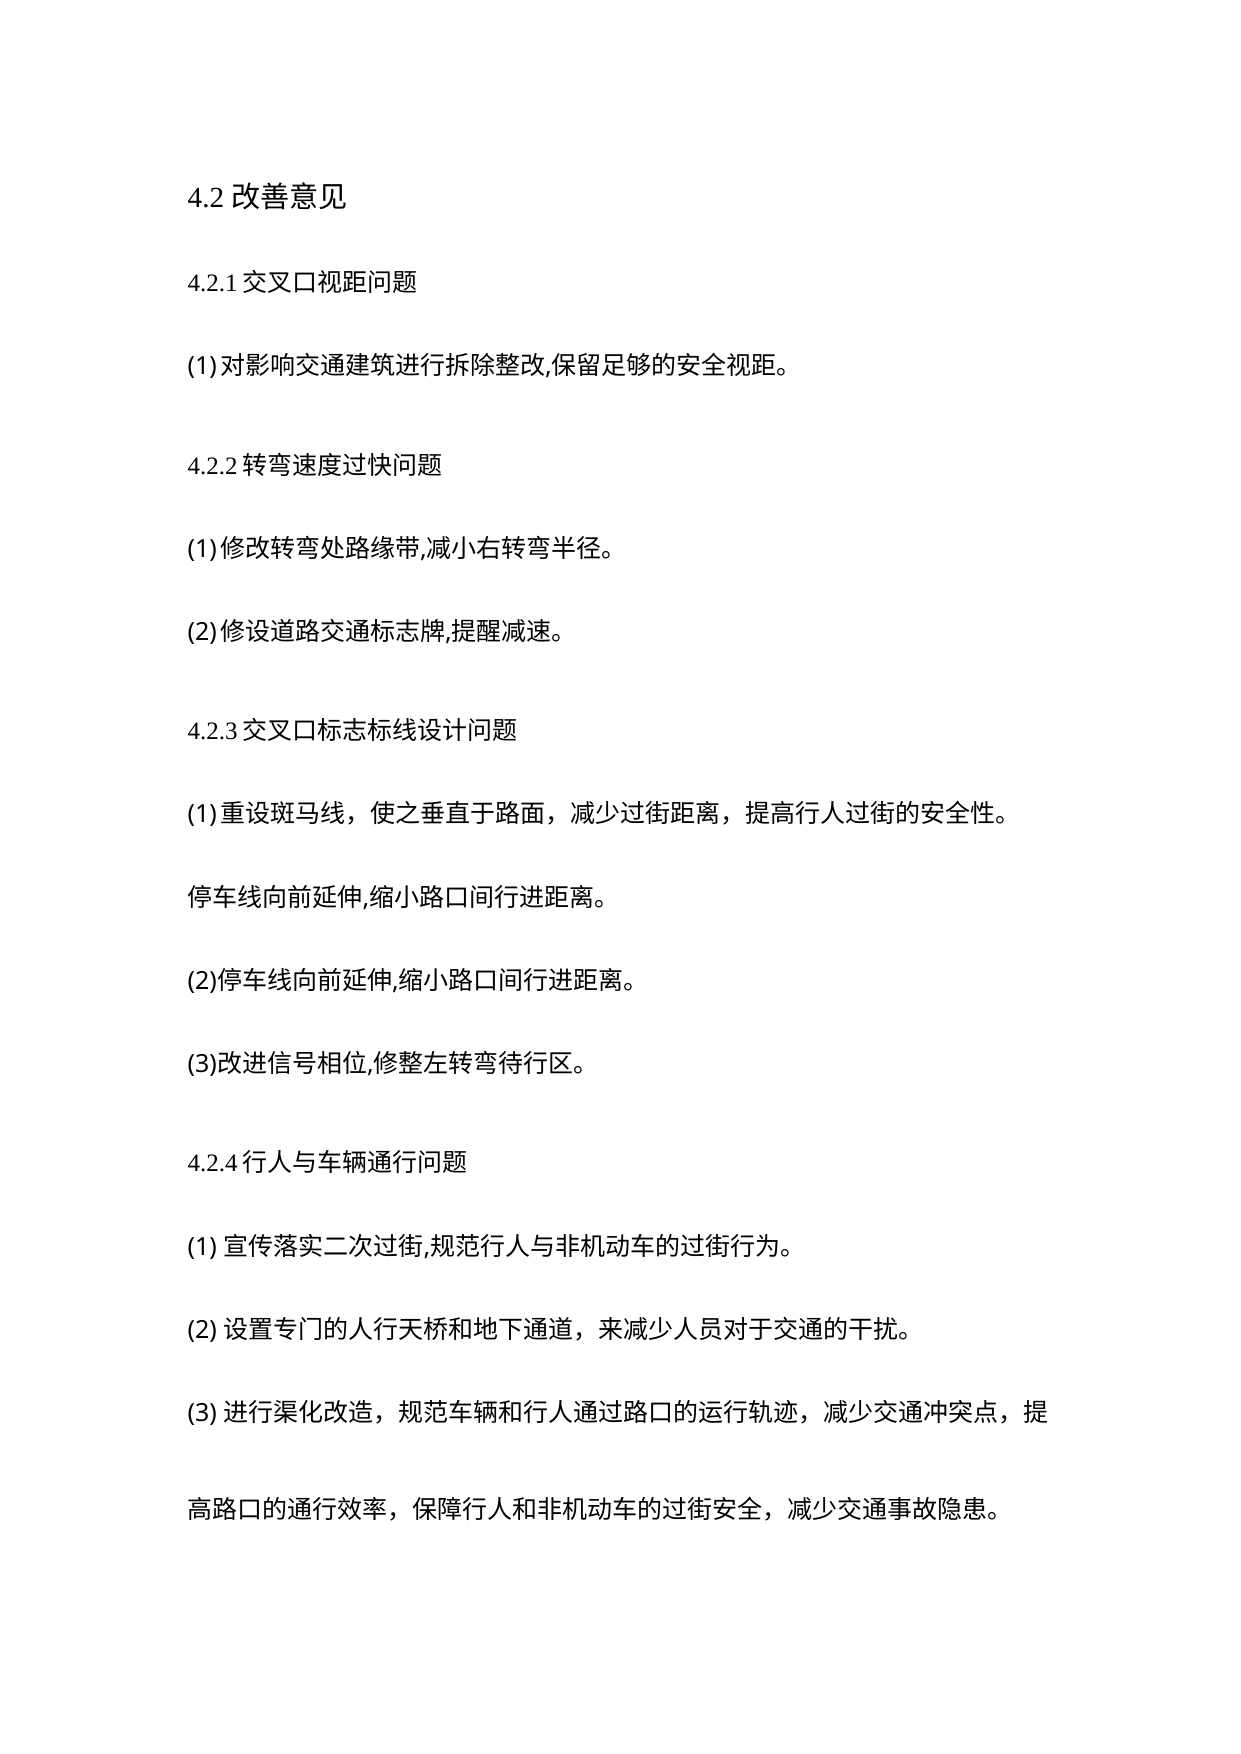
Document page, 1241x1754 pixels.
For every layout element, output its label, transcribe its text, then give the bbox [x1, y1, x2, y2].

list 宣传落实二次过街,规范行人与非机动车的过街行为。 [187, 1212, 1053, 1277]
list 设置专门的人行天桥和地下通道，来减少人员对于交通的干扰。 [187, 1295, 1053, 1360]
list 进行渠化改造，规范车辆和行人通过路口的运行轨迹，减少交通冲突点，提高路口的通行效率，保障行人和非机动车的过街安全，减少交通事故隐患。 [187, 1378, 1053, 1540]
text 4.2.4行人与车辆通行问题 [187, 1128, 1053, 1193]
list 重设斑马线，使之垂直于路面，减少过街距离，提高行人过街的安全性。 [187, 779, 1053, 844]
list 对影响交通建筑进行拆除整改,保留足够的安全视距。 [187, 331, 1053, 396]
text 4.2 改善意见 [187, 162, 1053, 227]
list 修设道路交通标志牌,提醒减速。 [187, 597, 1053, 662]
text 4.2.2转弯速度过快问题 [187, 431, 1053, 496]
text 4.2.3交叉口标志标线设计问题 [187, 696, 1053, 761]
text (2)停车线向前延伸,缩小路口间行进距离。 [187, 946, 1053, 1011]
text 停车线向前延伸,缩小路口间行进距离。 [187, 863, 1053, 928]
list 修改转弯处路缘带,减小右转弯半径。 [187, 514, 1053, 579]
text 4.2.1交叉口视距问题 [187, 248, 1053, 313]
text (3)改进信号相位,修整左转弯待行区。 [187, 1029, 1053, 1094]
